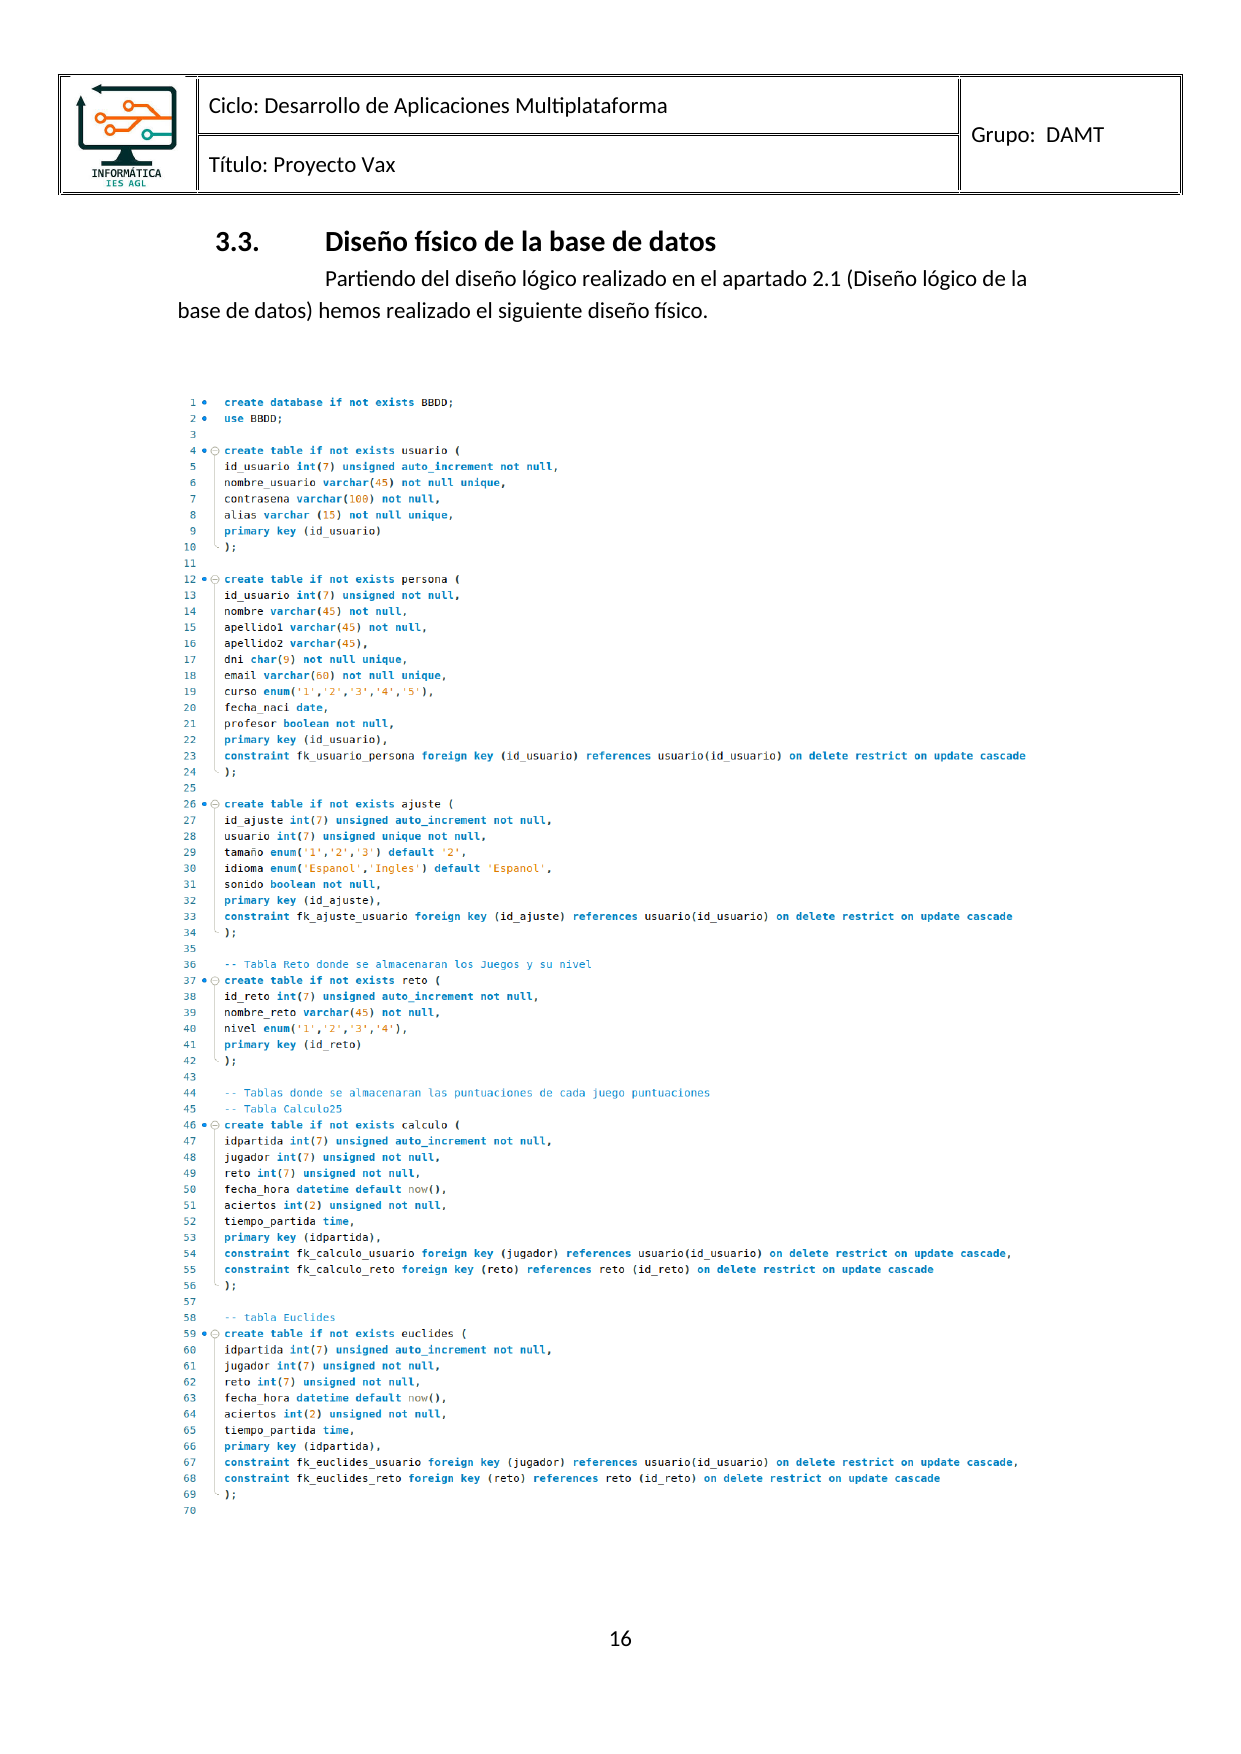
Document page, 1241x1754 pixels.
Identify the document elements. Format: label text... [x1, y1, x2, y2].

subtitle Diseño físico de la base de datos [215, 223, 1063, 259]
picture [70, 76, 186, 192]
text Partiendo del diseño lógico realizado en el apartado 2.1 (Diseño lógico de la base de datos) hemos realizado el siguiente diseño físico. [177, 264, 1063, 324]
picture [177, 394, 1063, 1518]
